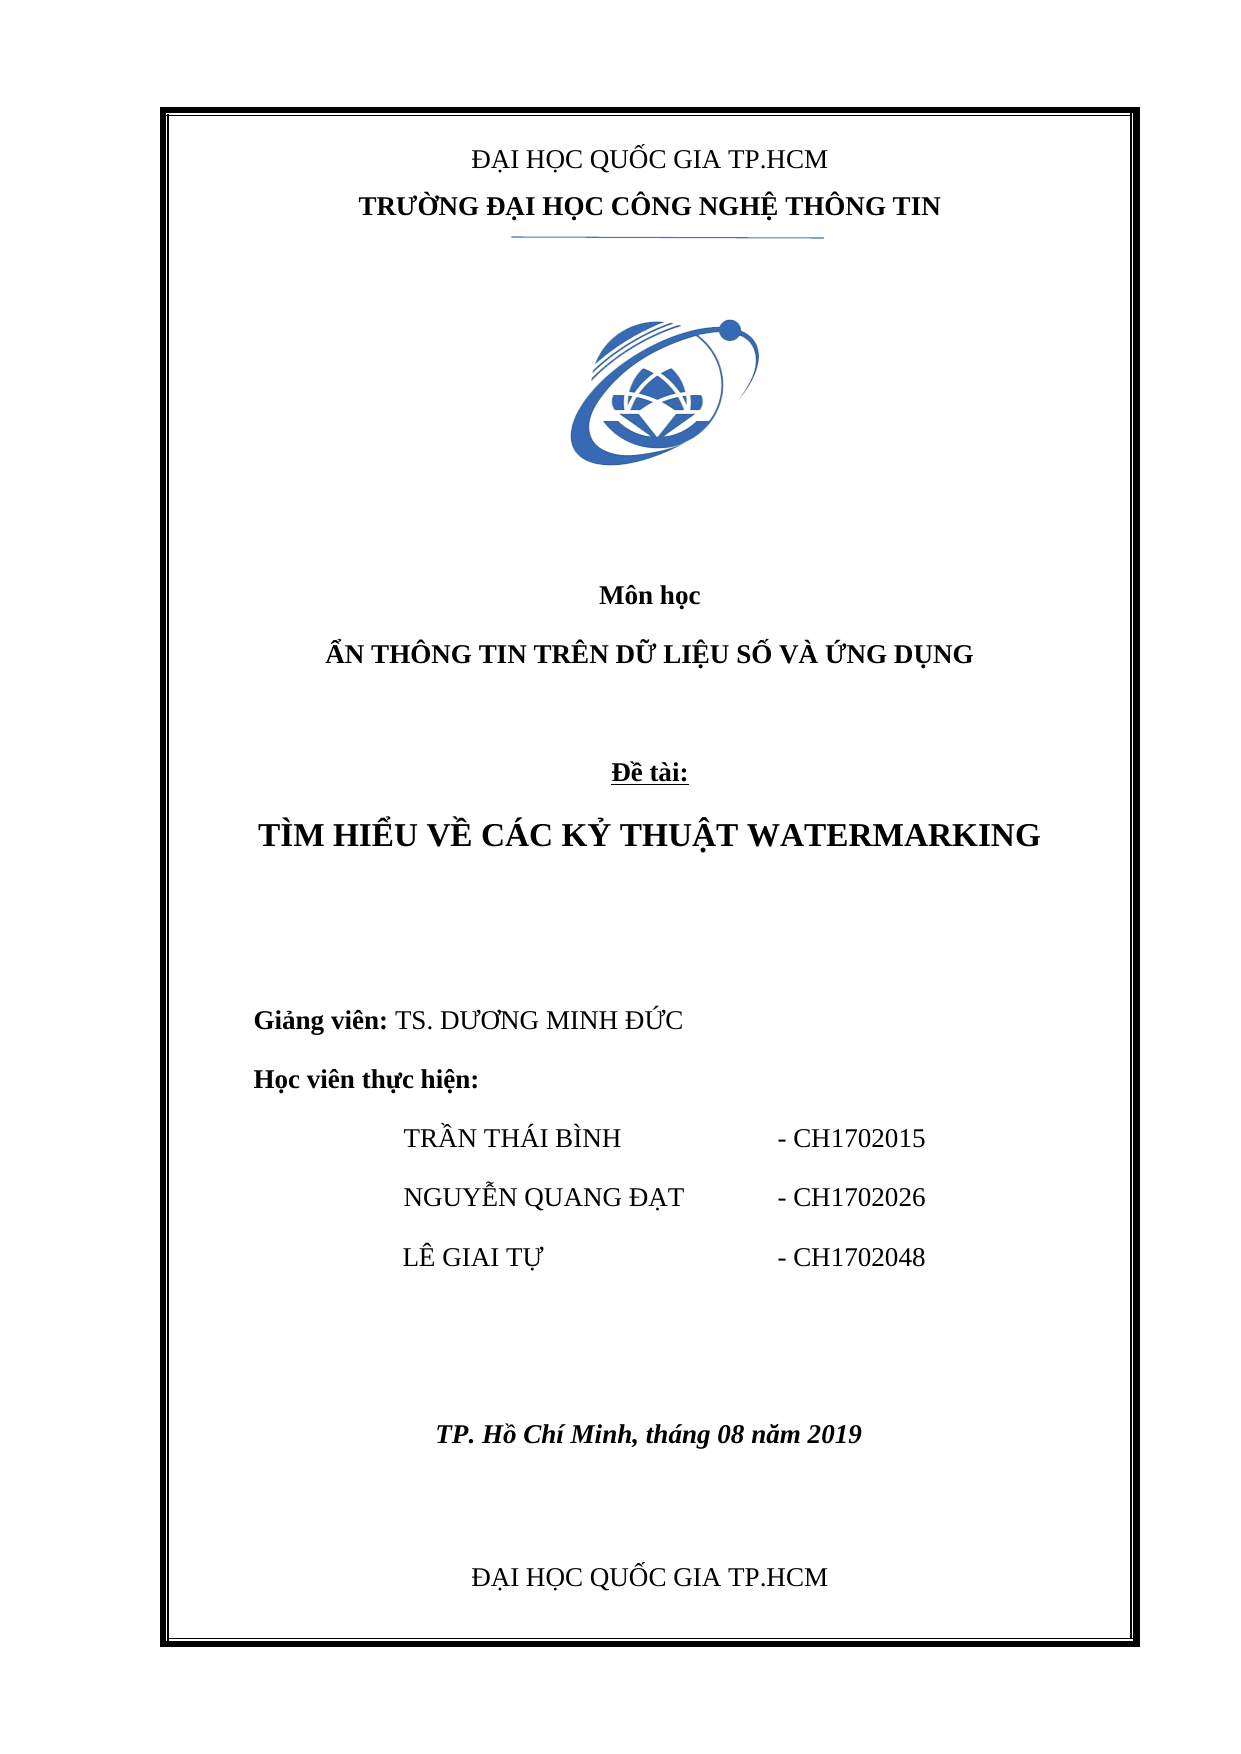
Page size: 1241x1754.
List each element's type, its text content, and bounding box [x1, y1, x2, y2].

text Học viên thực hiện: [177, 1063, 1122, 1094]
text Môn học [177, 579, 1122, 610]
text Giảng viên: TS. DƯƠNG MINH ĐỨC [177, 1004, 1122, 1035]
text NGUYỄN QUANG ĐẠT - CH1702026 [177, 1181, 1122, 1213]
text ẨN THÔNG TIN TRÊN DỮ LIỆU SỐ VÀ ỨNG DỤNG [177, 638, 1122, 669]
text LÊ GIAI TỰ - CH1702048 [177, 1241, 1122, 1272]
text TRẦN THÁI BÌNH - CH1702015 [177, 1122, 1122, 1153]
text ĐẠI HỌC QUỐC GIA TP.HCM [177, 143, 1122, 174]
text ĐẠI HỌC QUỐC GIA TP.HCM [177, 1561, 1122, 1593]
picture [570, 319, 760, 466]
text TÌM HIỂU VỀ CÁC KỶ THUẬT WATERMARKING [177, 816, 1122, 854]
text Đề tài: [177, 756, 1122, 788]
text TP. Hồ Chí Minh, tháng 08 năm 2019 [177, 1418, 1122, 1449]
text TRƯỜNG ĐẠI HỌC CÔNG NGHỆ THÔNG TIN [177, 190, 1122, 221]
